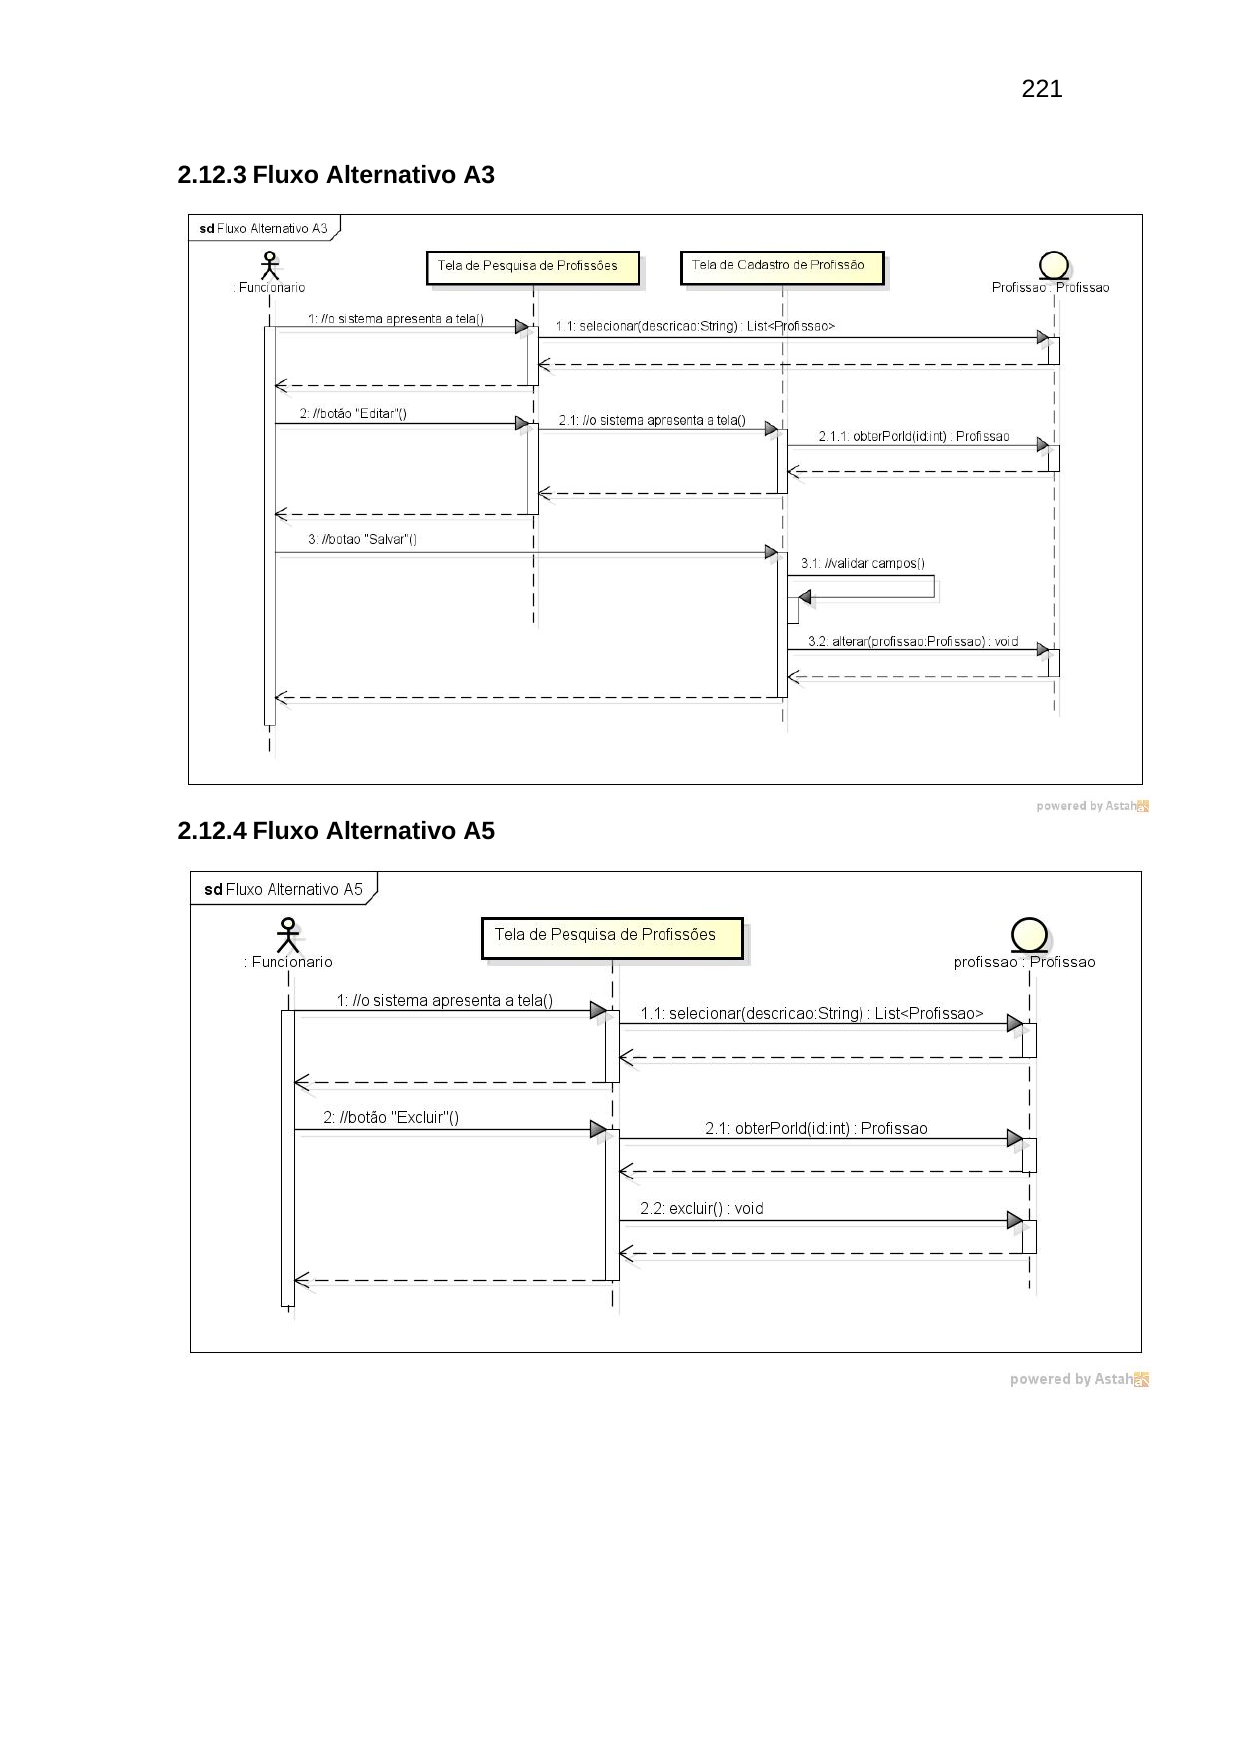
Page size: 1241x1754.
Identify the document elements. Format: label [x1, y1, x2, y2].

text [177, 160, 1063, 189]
picture [177, 858, 1153, 1391]
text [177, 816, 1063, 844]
picture [177, 203, 1153, 816]
